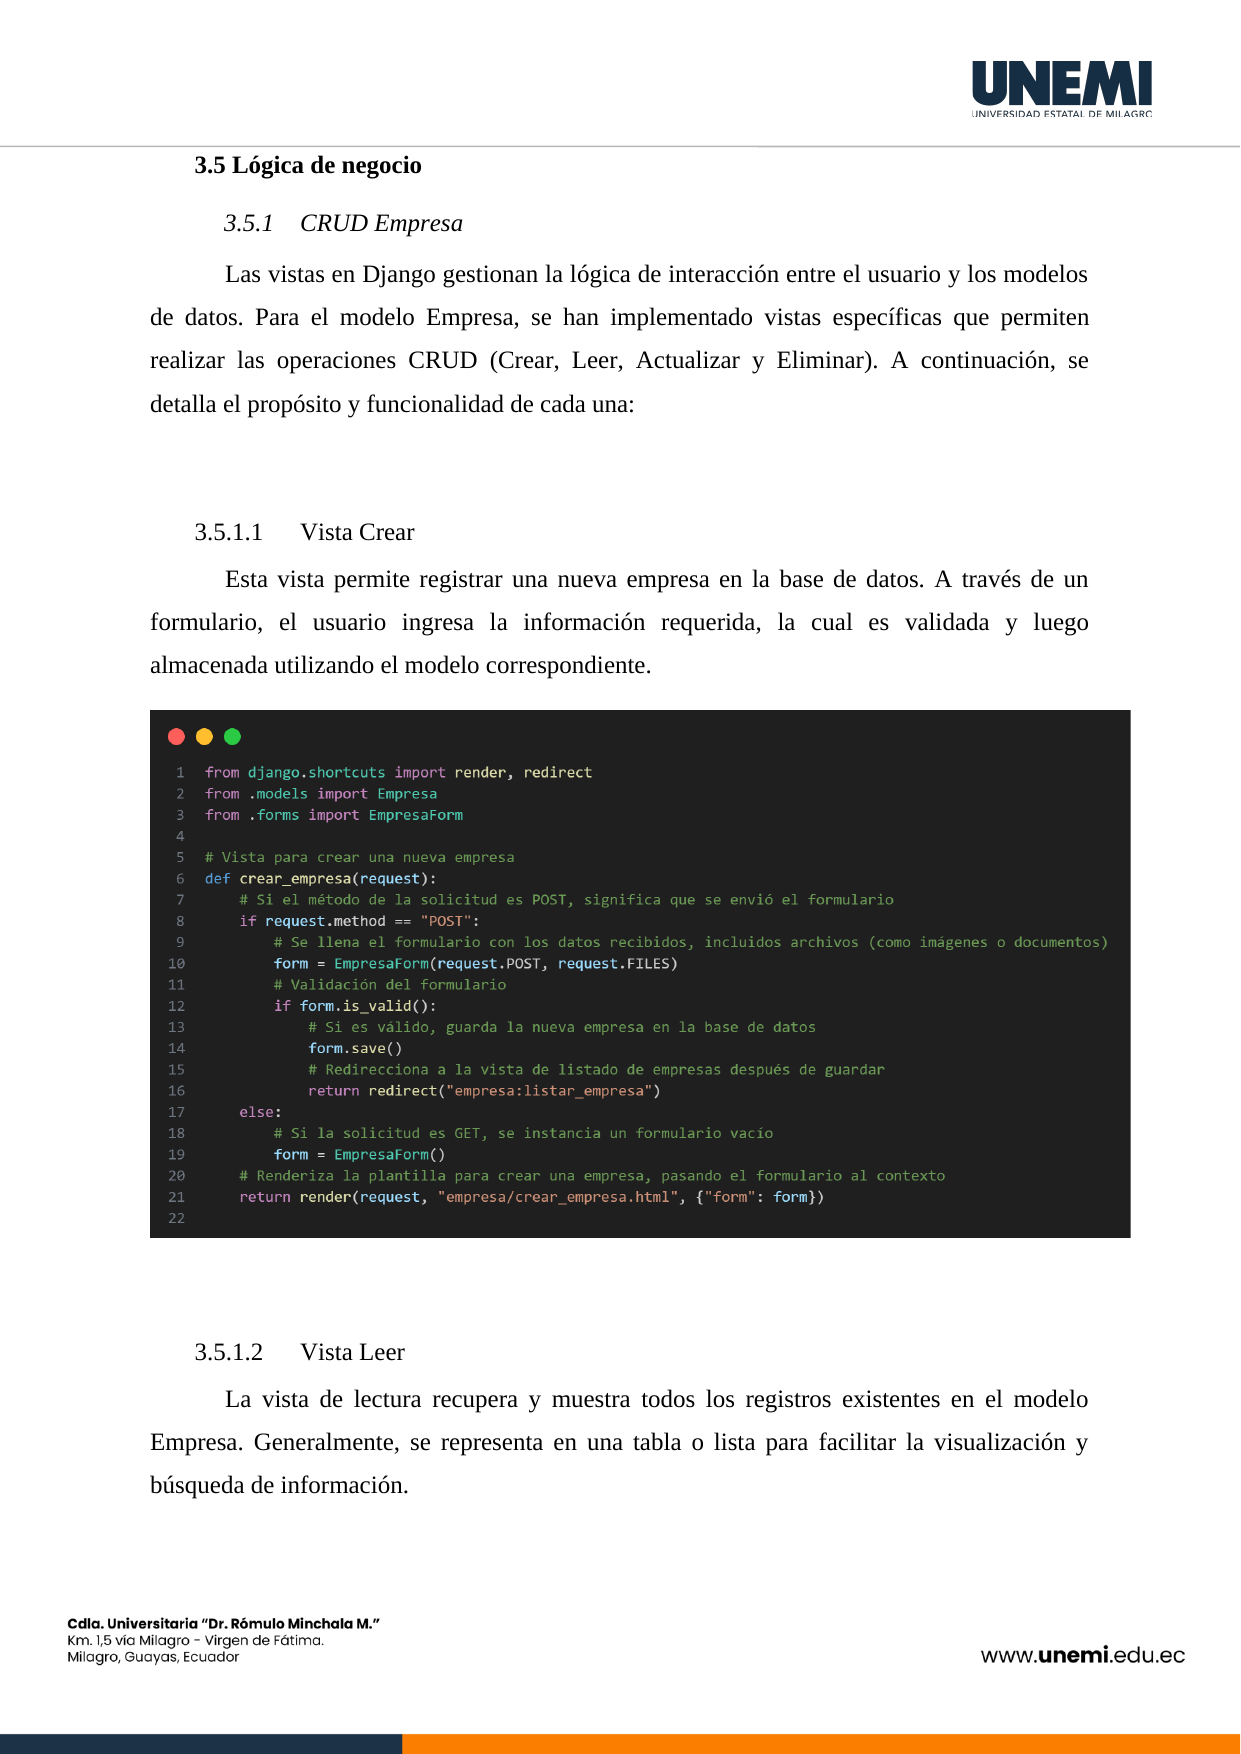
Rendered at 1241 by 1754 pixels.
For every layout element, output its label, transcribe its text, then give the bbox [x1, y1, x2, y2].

subtitle Vista Crear [194, 517, 1090, 545]
picture [0, 1574, 1241, 1754]
text La vista de lectura recupera y muestra todos los registros existentes en el modelo Empresa. Generalmente, se representa en una tabla o lista para facilitar la visualización y búsqueda de información. [150, 1384, 1090, 1499]
picture [972, 61, 1152, 117]
subtitle Lógica de negocio [194, 150, 1090, 179]
subtitle CRUD Empresa [224, 208, 1090, 237]
text Las vistas en Django gestionan la lógica de interacción entre el usuario y los modelos de datos. Para el modelo Empresa, se han implementado vistas específicas que permiten realizar las operaciones CRUD (Crear, Leer, Actualizar y Eliminar). A continuación, se detalla el propósito y funcionalidad de cada una: [150, 259, 1090, 417]
subtitle Vista Leer [194, 1337, 1090, 1366]
picture [150, 710, 1131, 1238]
text Esta vista permite registrar una nueva empresa en la base de datos. A través de un formulario, el usuario ingresa la información requerida, la cual es validada y luego almacenada utilizando el modelo correspondiente. [150, 564, 1090, 679]
